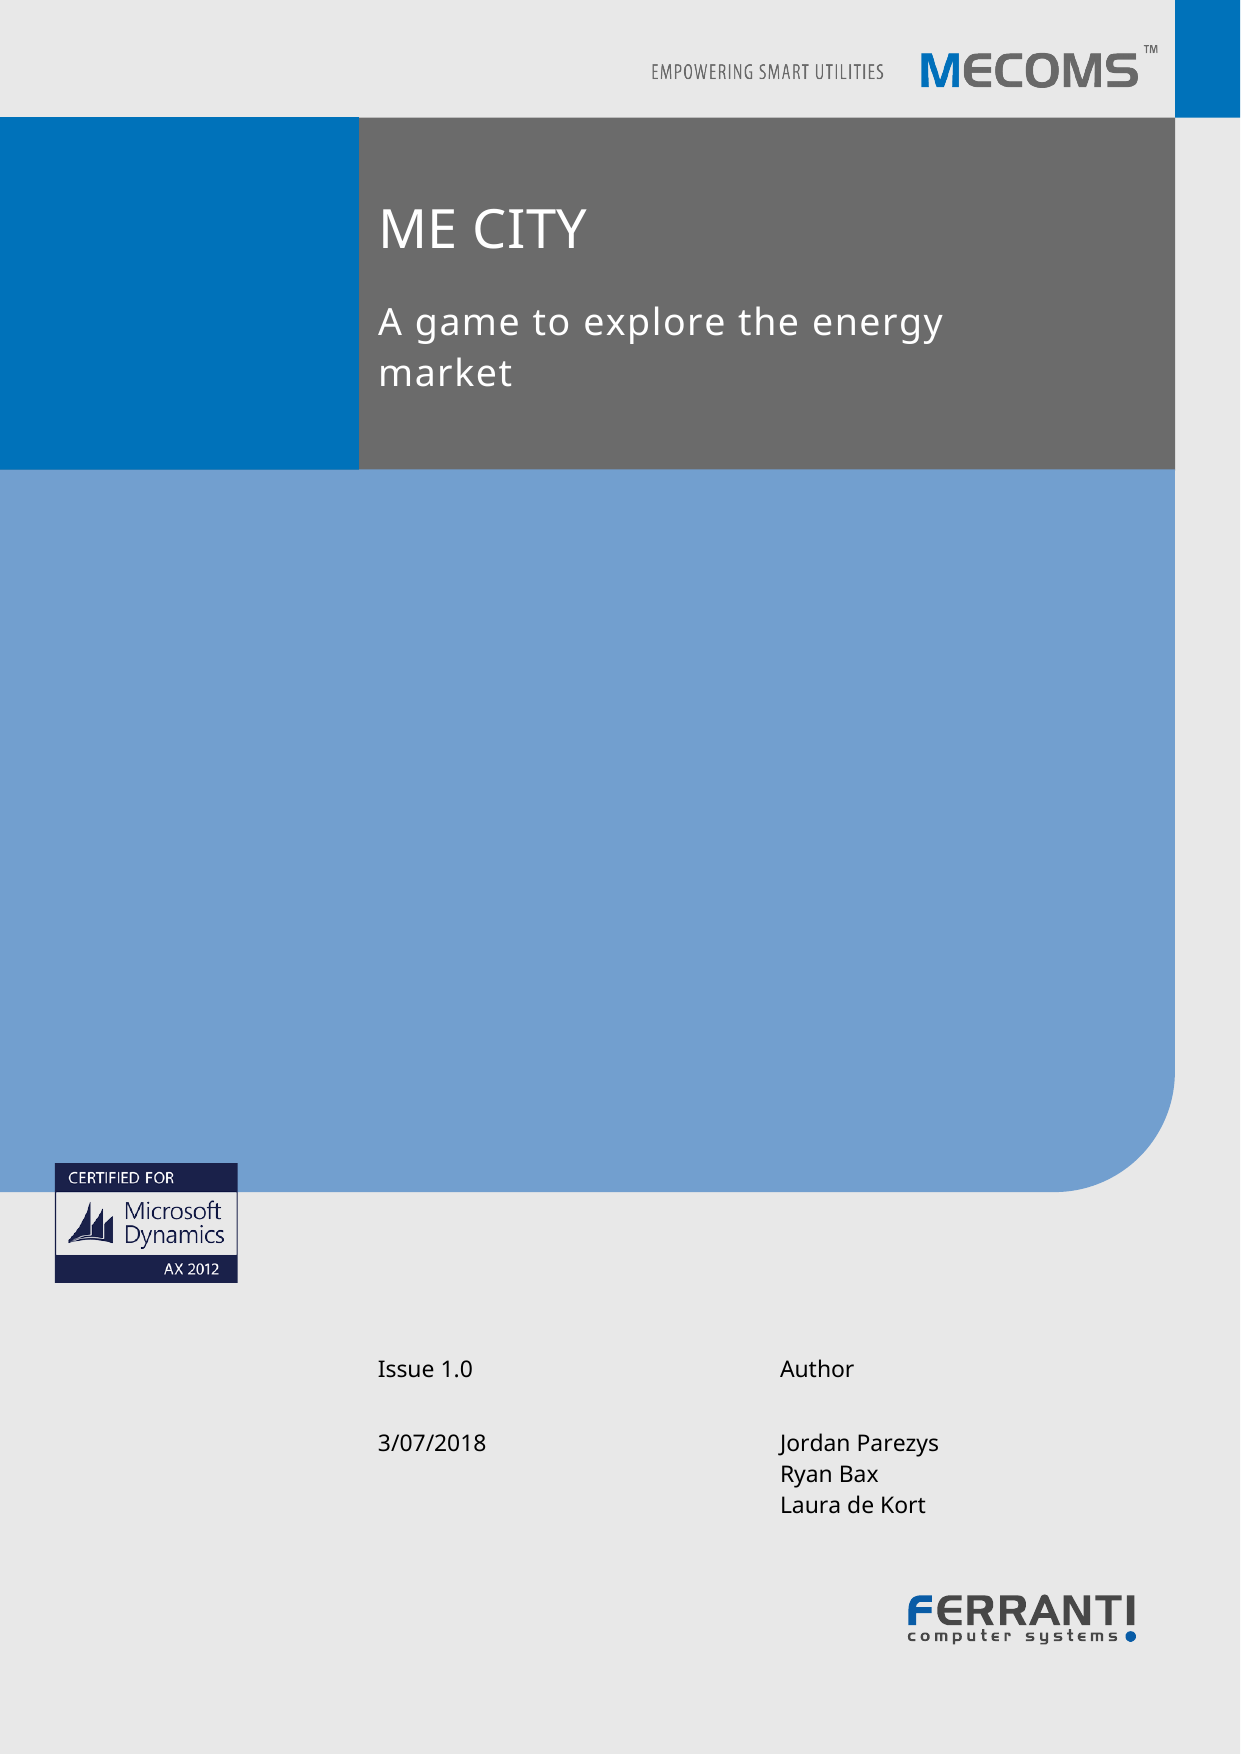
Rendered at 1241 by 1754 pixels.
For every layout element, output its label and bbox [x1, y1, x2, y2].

picture [54, 1163, 238, 1283]
picture [633, 41, 1177, 92]
